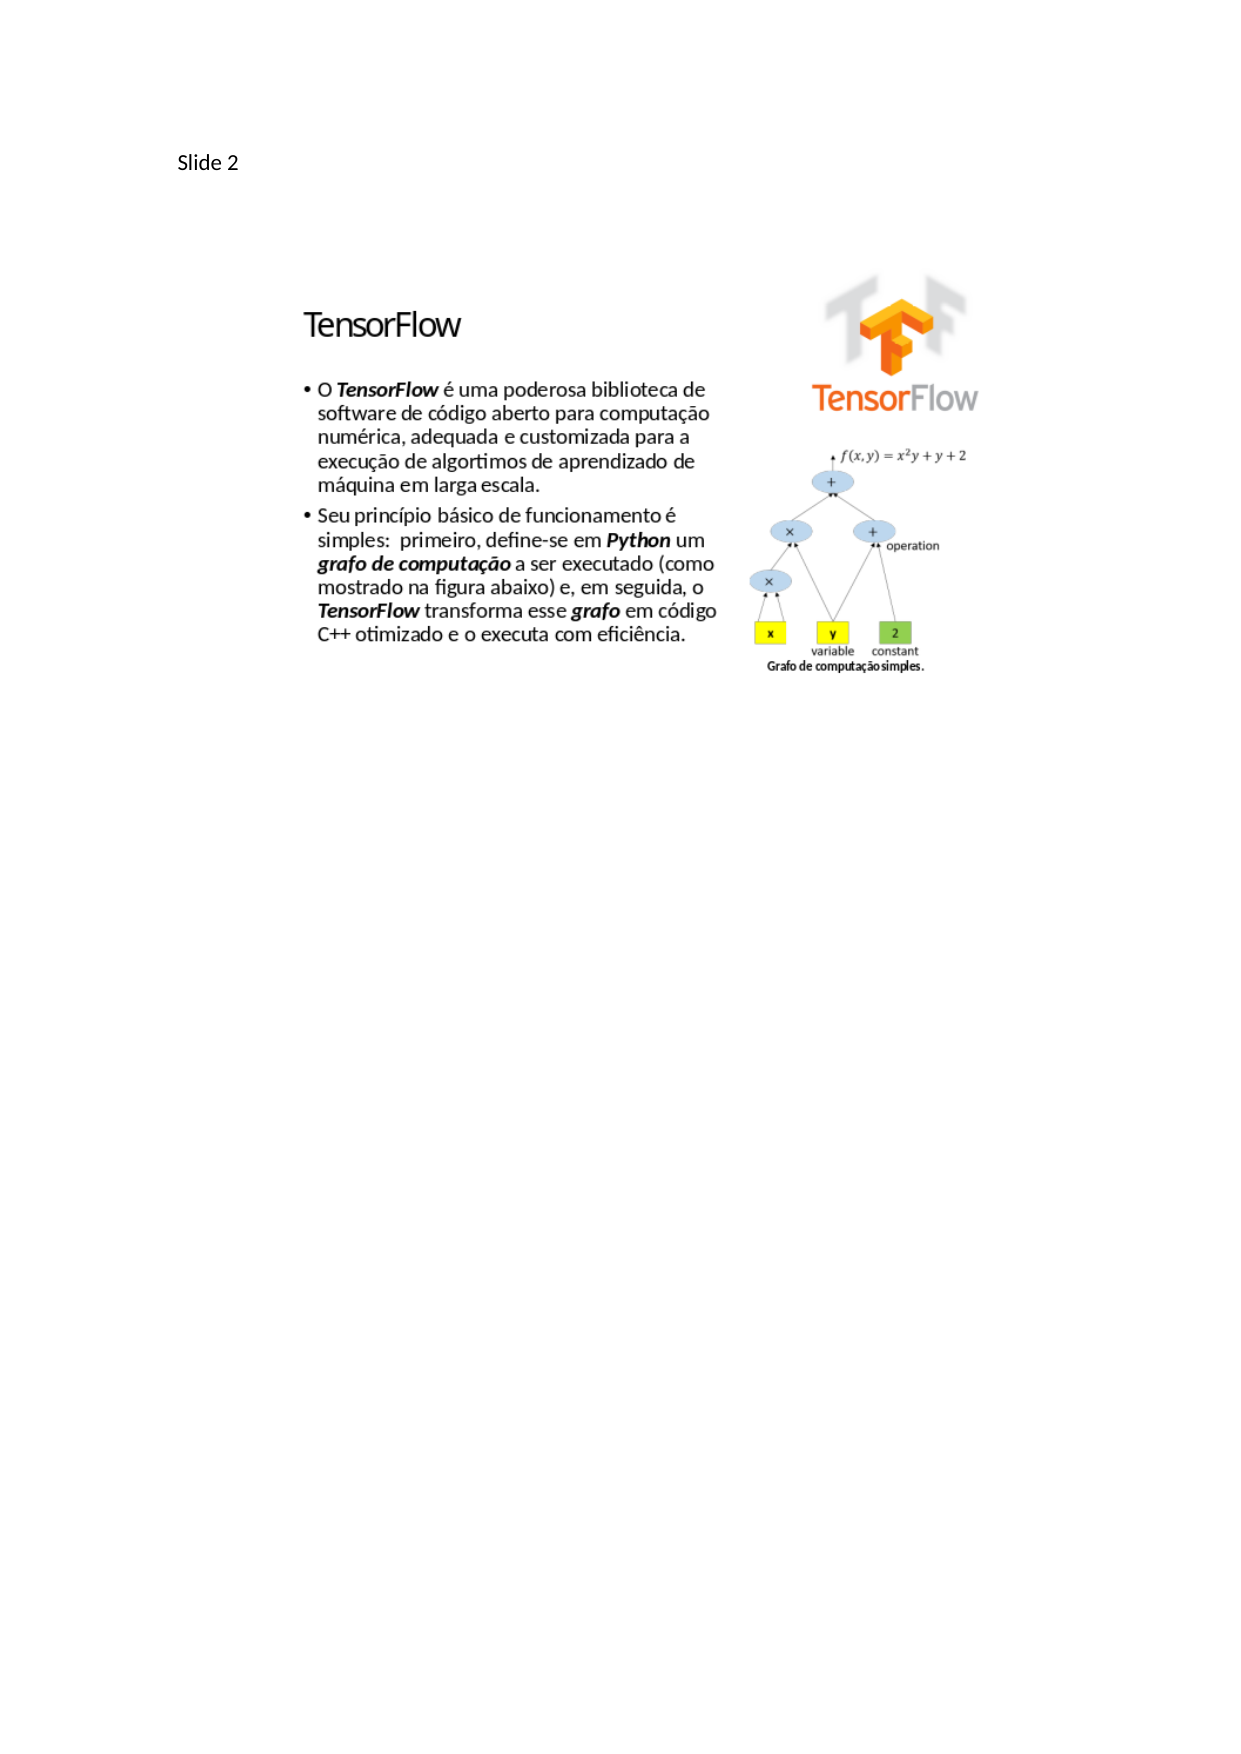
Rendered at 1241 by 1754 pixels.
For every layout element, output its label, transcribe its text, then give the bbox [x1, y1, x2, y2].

text Slide 2 [177, 148, 1063, 176]
